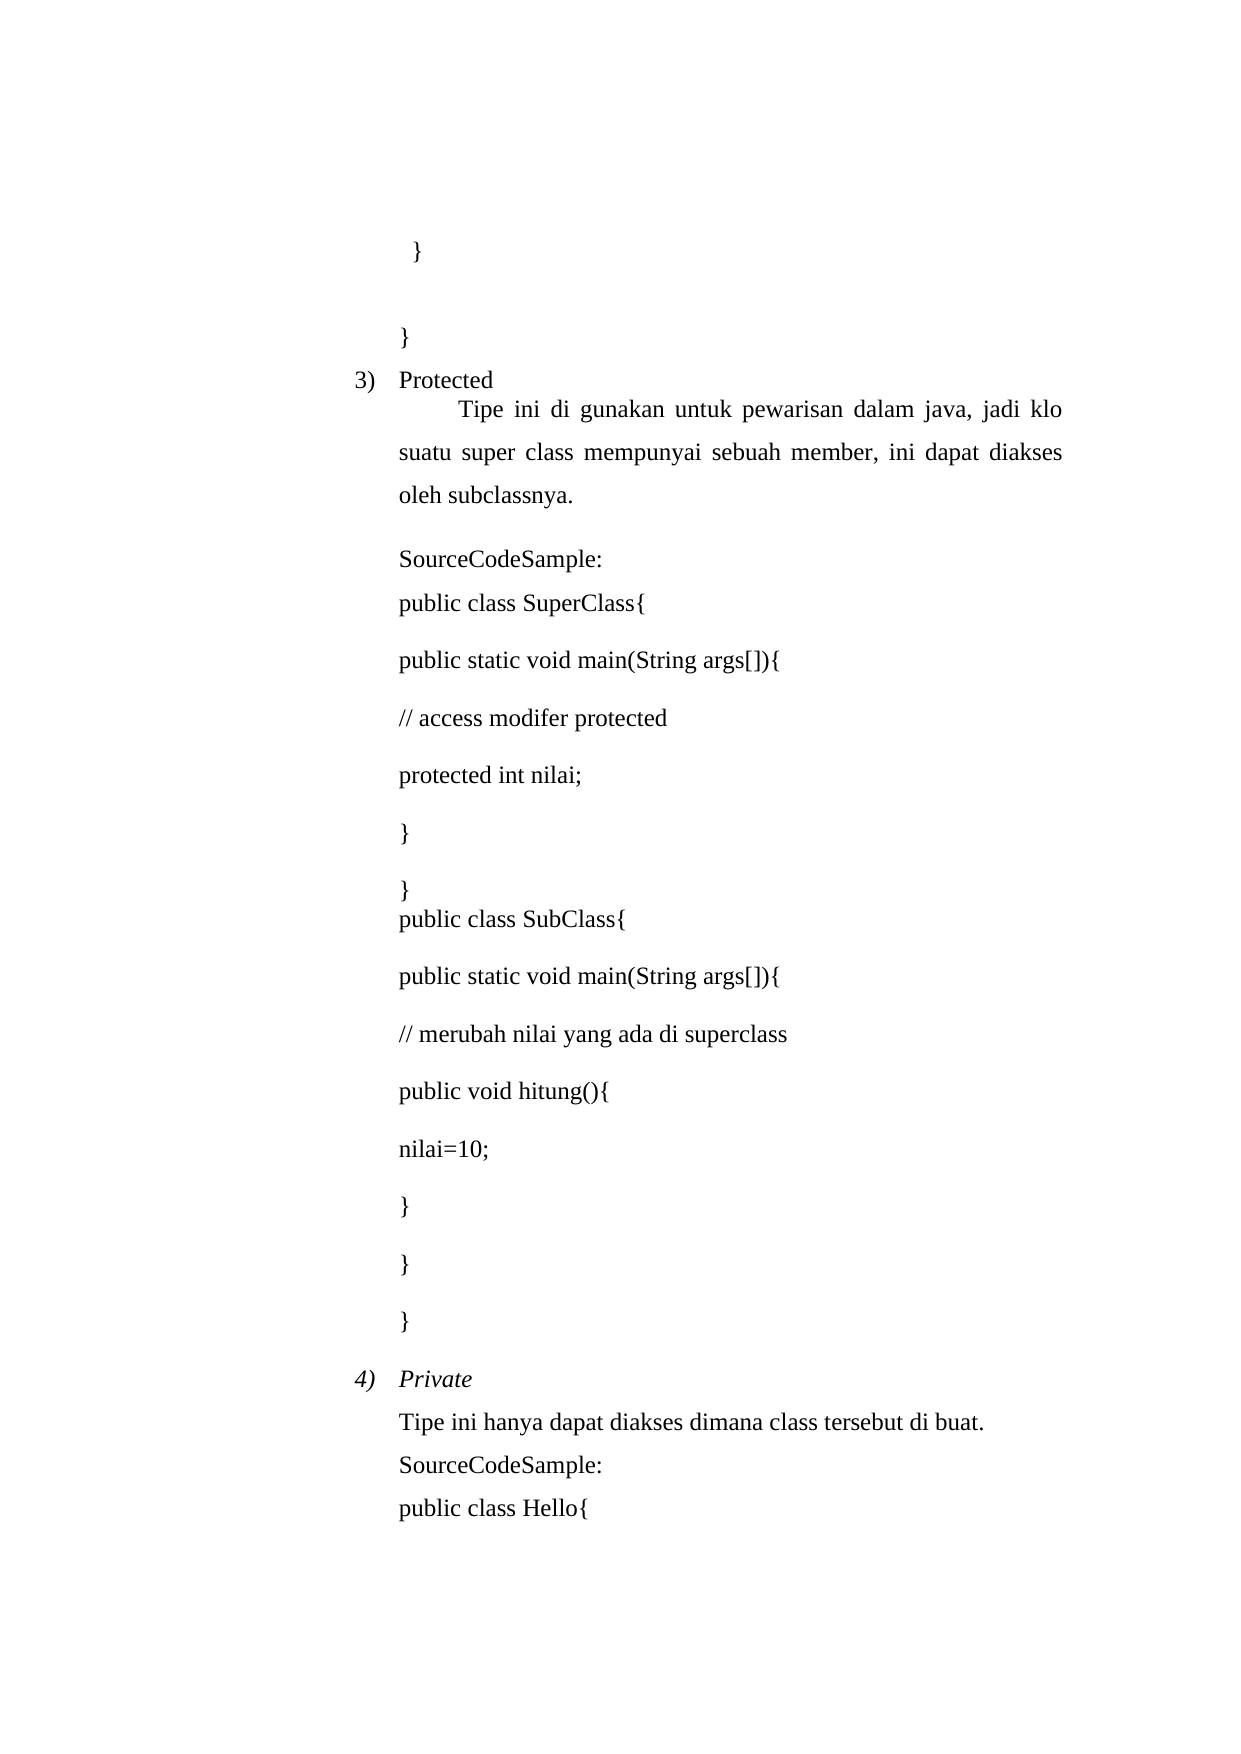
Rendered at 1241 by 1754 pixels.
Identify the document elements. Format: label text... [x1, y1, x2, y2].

text SourceCodeSample: [399, 1450, 1063, 1479]
text } [399, 1191, 1063, 1220]
text Tipe ini di gunakan untuk pewarisan dalam java, jadi klo suatu super class mempunyai sebuah member, ini dapat diakses oleh subclassnya. [399, 394, 1063, 509]
list Protected [354, 366, 1063, 394]
text public static void main(String args[]){ [399, 645, 1063, 674]
text // access modifer protected [399, 703, 1063, 731]
text SourceCodeSample: [399, 544, 1063, 573]
list Private [354, 1364, 1063, 1393]
text } [399, 236, 1063, 265]
text } [399, 1306, 1063, 1335]
text public void hitung(){ [399, 1076, 1063, 1105]
text public static void main(String args[]){ [399, 961, 1063, 990]
text } [399, 1249, 1063, 1278]
text nilai=10; [399, 1134, 1063, 1163]
text } [399, 818, 1063, 846]
text public class SubClass{ [399, 904, 1063, 933]
text } [399, 875, 1063, 904]
text public class SuperClass{ [399, 588, 1063, 616]
text // merubah nilai yang ada di superclass [399, 1019, 1063, 1048]
text Tipe ini hanya dapat diakses dimana class tersebut di buat. [399, 1407, 1063, 1436]
text protected int nilai; [399, 760, 1063, 789]
text public class Hello{ [399, 1493, 1063, 1522]
text } [399, 322, 1063, 351]
